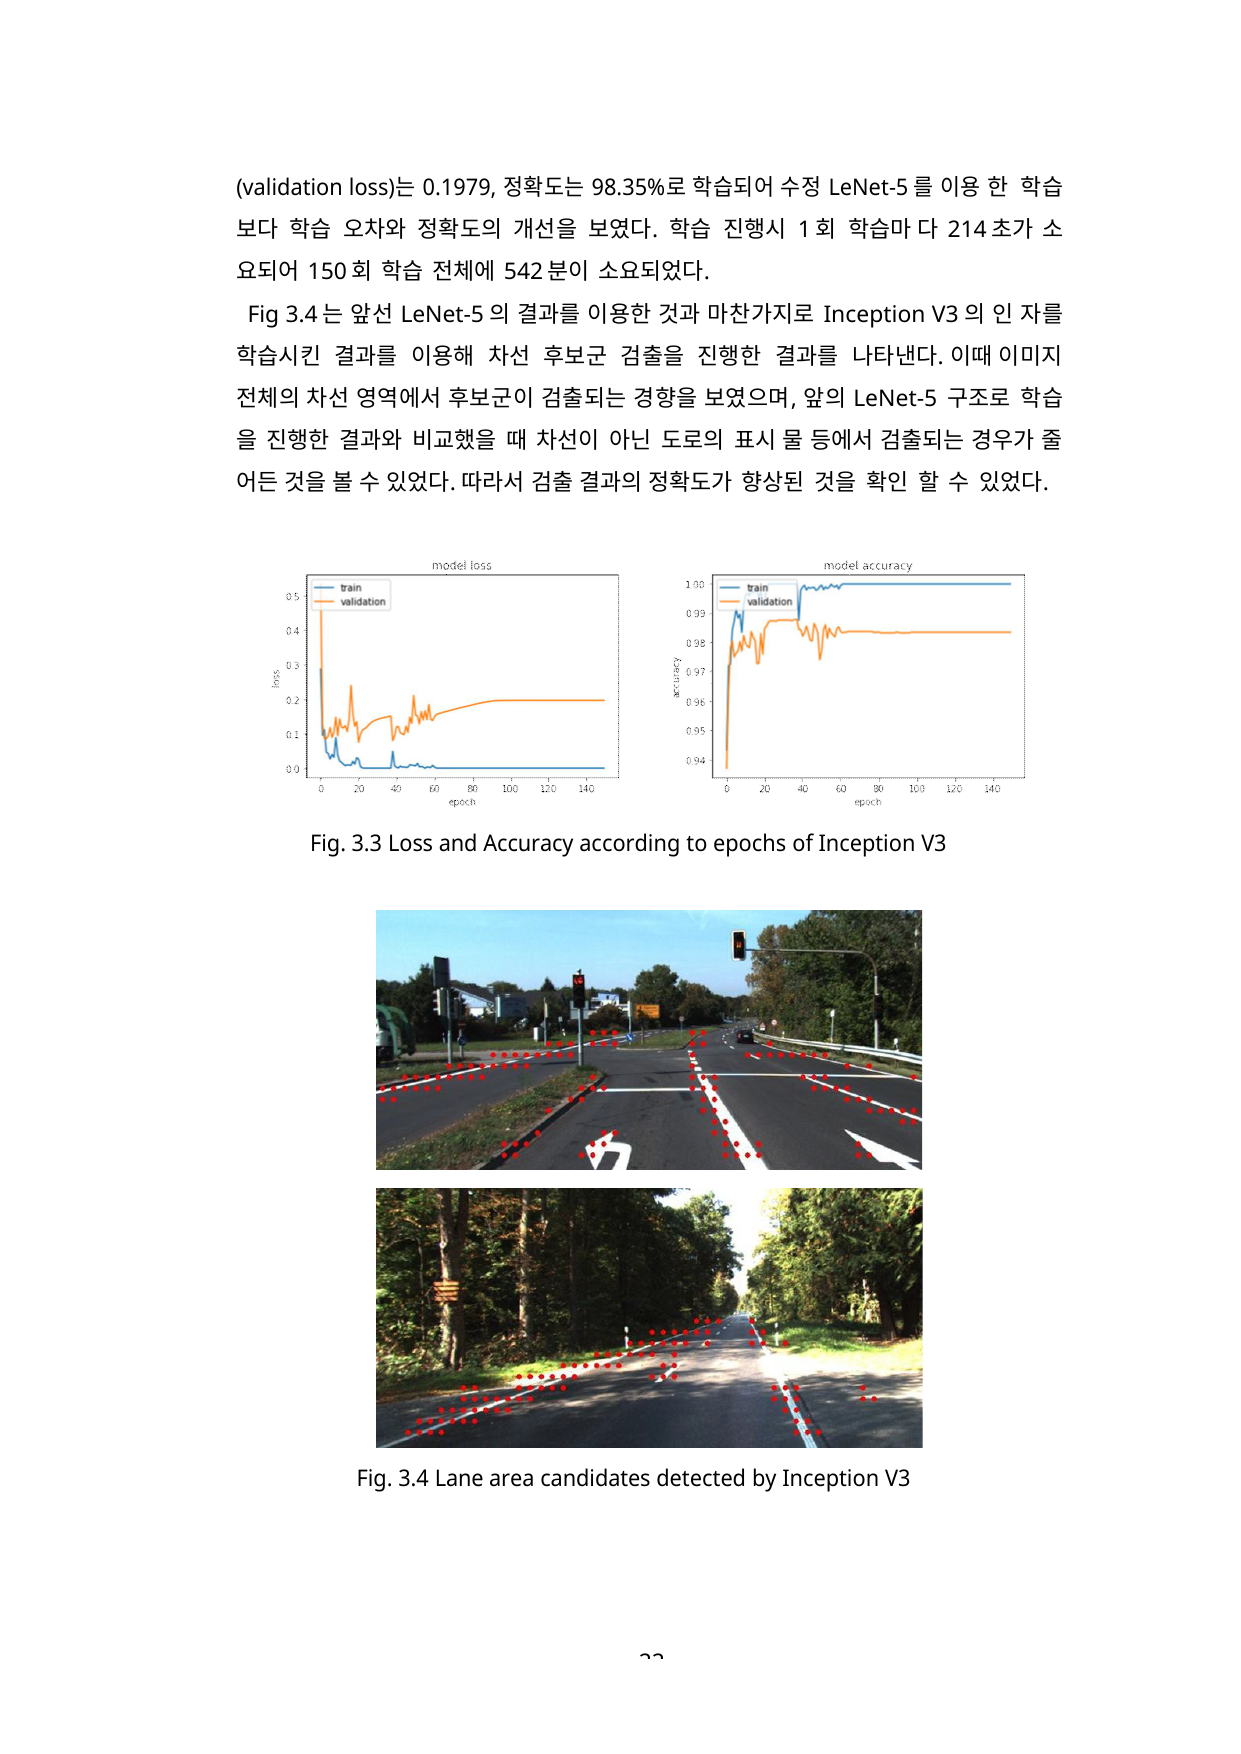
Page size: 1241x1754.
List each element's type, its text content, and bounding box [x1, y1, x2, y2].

picture [266, 554, 628, 813]
text Fig. 3.4 Lane area candidates detected by Inception V3 [356, 1462, 1221, 1493]
text (validation loss)는 0.1979, 정확도는 98.35%로 학습되어 수정 LeNet-5를 이용 한 학습 보다 학습 오차와 정확도의 개선을 보였다. 학습 진행시 1회 학습마 다 214초가 소요되어 150회 학습 전체에 542분이 소요되었다. [236, 171, 1063, 287]
text Fig 3.4는 앞선 LeNet-5의 결과를 이용한 것과 마찬가지로 Inception V3의 인 자를 학습시킨 결과를 이용해 차선 후보군 검출을 진행한 결과를 나타낸다. 이때 이미지 전체의 차선 영역에서 후보군이 검출되는 경향을 보였으며, 앞의 LeNet-5 구조로 학습을 진행한 결과와 비교했을 때 차선이 아닌 도로의 표시 물 등에서 검출되는 경우가 줄어든 것을 볼 수 있었다. 따라서 검출 결과의 정확도가 향상된 것을 확인 할 수 있었다. [236, 297, 1063, 497]
picture [665, 554, 1033, 813]
picture [376, 1188, 923, 1448]
text Fig. 3.3 Loss and Accuracy according to epochs of Inception V3 [310, 827, 1221, 858]
picture [376, 910, 923, 1170]
